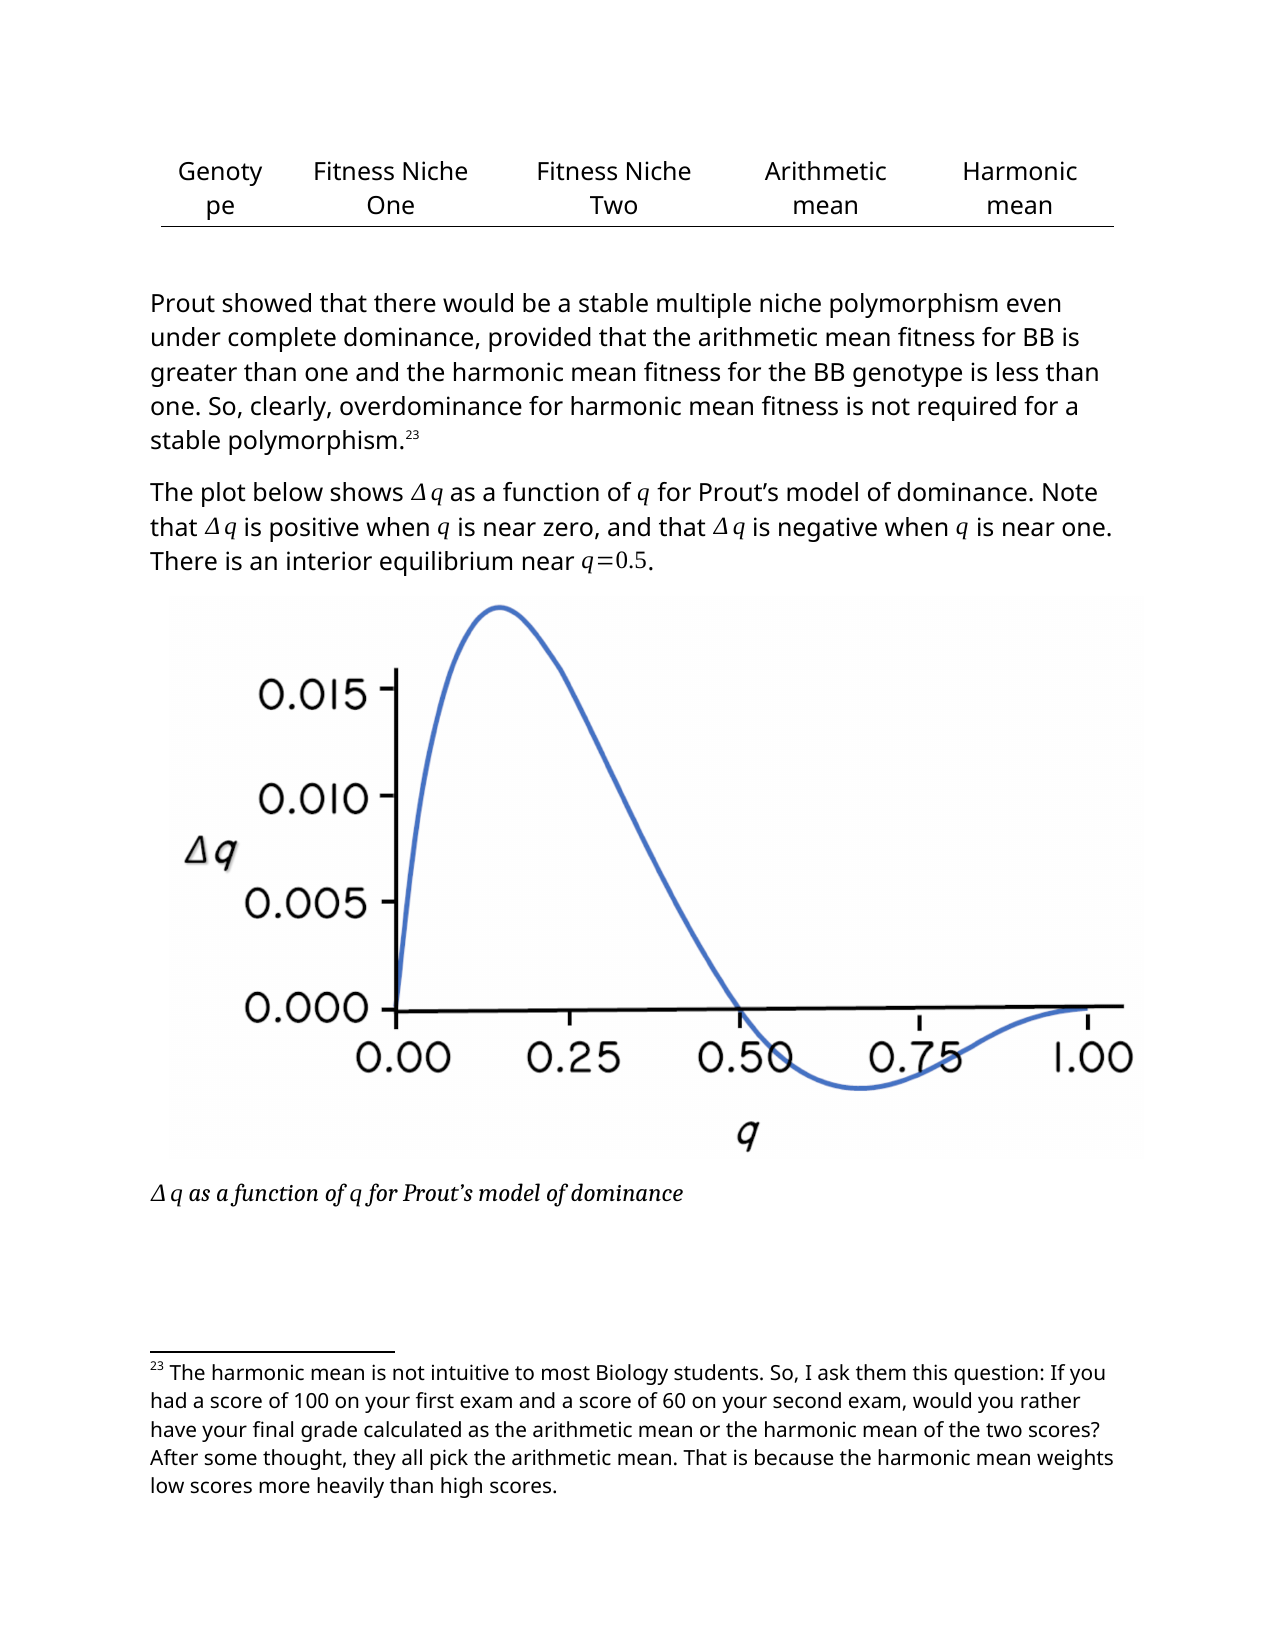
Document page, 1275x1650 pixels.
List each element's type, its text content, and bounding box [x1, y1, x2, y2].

picture [168, 596, 1144, 1159]
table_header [150, 150, 1125, 267]
text as a function of for Prout’s model of dominance [150, 1179, 1125, 1208]
text Prout showed that there would be a stable multiple niche polymorphism even under complete dominance, provided that the arithmetic mean fitness for BB is greater than one and the harmonic mean fitness for the BB genotype is less than one. So, clearly, overdominance for harmonic mean fitness is not required for a stable polymorphism. [150, 286, 1125, 456]
text The plot below shows as a function of for Prout’s model of dominance. Note that is positive when is near zero, and that is negative when is near one. There is an interior equilibrium near . [150, 475, 1125, 577]
